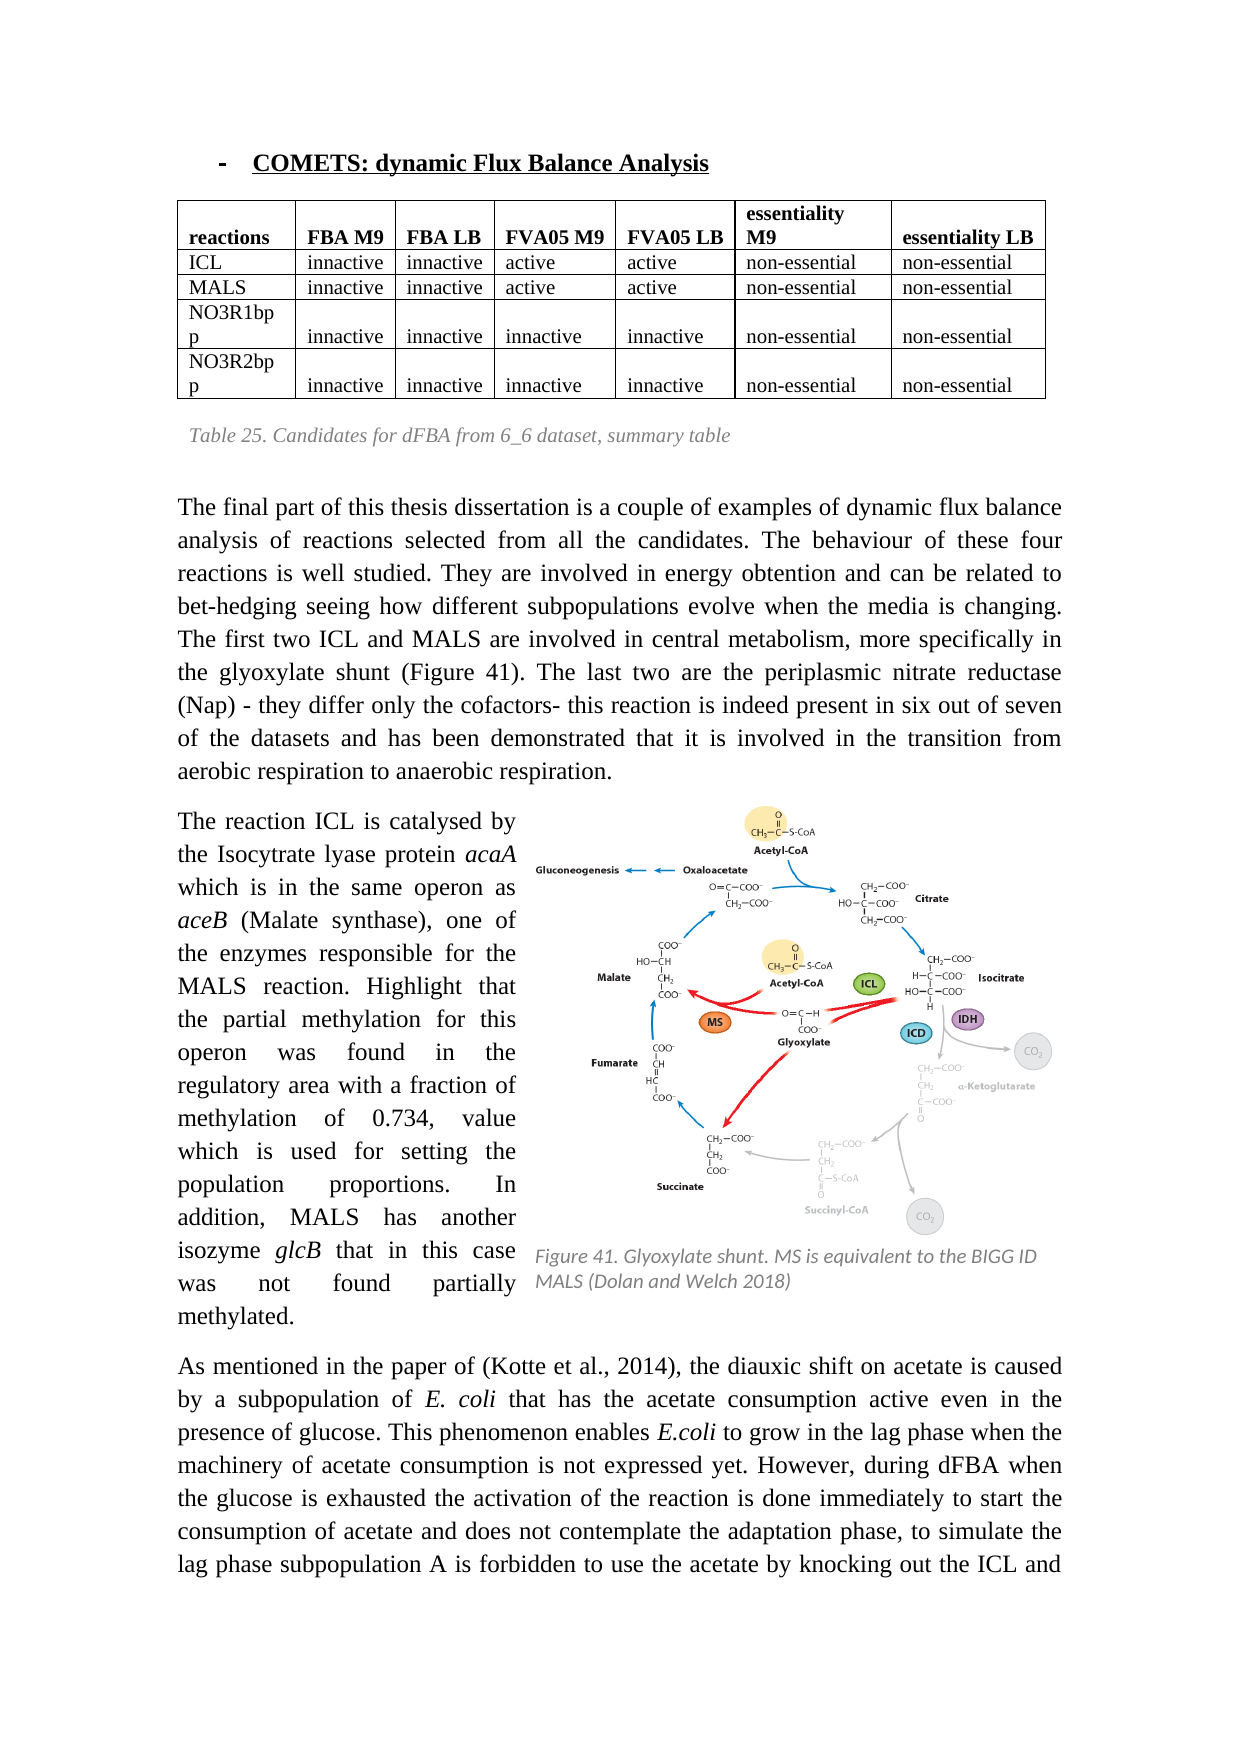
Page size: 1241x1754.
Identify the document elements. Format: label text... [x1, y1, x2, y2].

table_cell innactive [296, 349, 395, 397]
table_cell non-essential [892, 349, 1045, 397]
table_cell innactive [495, 349, 615, 397]
table_cell non-essential [736, 349, 891, 397]
table_header FVA05 LB [616, 201, 734, 249]
text The final part of this thesis dissertation is a couple of examples of dynamic flux balance analysis of reactions selected from all the candidates. The behaviour of these four reactions is well studied. They are involved in energy obtention and can be related to bet-hedging seeing how different subpopulations evolve when the media is changing. The first two ICL and MALS are involved in central metabolism, more specifically in the glyoxylate shunt (Figure 41). The last two are the periplasmic nitrate reductase (Nap) - they differ only the cofactors- this reaction is indeed present in six out of seven of the datasets and has been demonstrated that it is involved in the transition from aerobic respiration to anaerobic respiration. [177, 492, 1063, 785]
table_cell non-essential [892, 250, 1045, 274]
table_cell innactive [296, 250, 395, 274]
table_cell innactive [396, 300, 494, 348]
table_cell innactive [396, 250, 494, 274]
table_cell non-essential [736, 250, 891, 274]
table_cell active [616, 250, 734, 274]
table_cell non-essential [736, 275, 891, 299]
table_cell active [495, 250, 615, 274]
table_cell NO3R2bpp [178, 349, 295, 397]
table_header essentiality LB [892, 201, 1045, 249]
table_cell ICL [178, 250, 295, 274]
table_cell active [616, 275, 734, 299]
table_header FBA M9 [296, 201, 395, 249]
table_cell NO3R1bpp [178, 300, 295, 348]
table_header essentiality M9 [736, 201, 891, 249]
table_cell non-essential [892, 300, 1045, 348]
table_cell innactive [296, 300, 395, 348]
table_cell MALS [178, 275, 295, 299]
table_cell innactive [616, 349, 734, 397]
table_cell innactive [396, 275, 494, 299]
table_cell innactive [396, 349, 494, 397]
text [177, 1351, 1063, 1578]
table_cell innactive [495, 300, 615, 348]
table_header FBA LB [396, 201, 494, 249]
table_cell active [495, 275, 615, 299]
table_header reactions [178, 201, 295, 249]
picture [535, 805, 1052, 1235]
table_cell non-essential [736, 300, 891, 348]
table_cell innactive [616, 300, 734, 348]
table_cell non-essential [892, 275, 1045, 299]
table_header FVA05 M9 [495, 201, 615, 249]
list COMETS: dynamic Flux Balance Analysis [215, 148, 1063, 178]
table_cell innactive [296, 275, 395, 299]
table_cell Table 25. Candidates for dFBA from 6_6 dataset, summary table [177, 399, 1045, 447]
